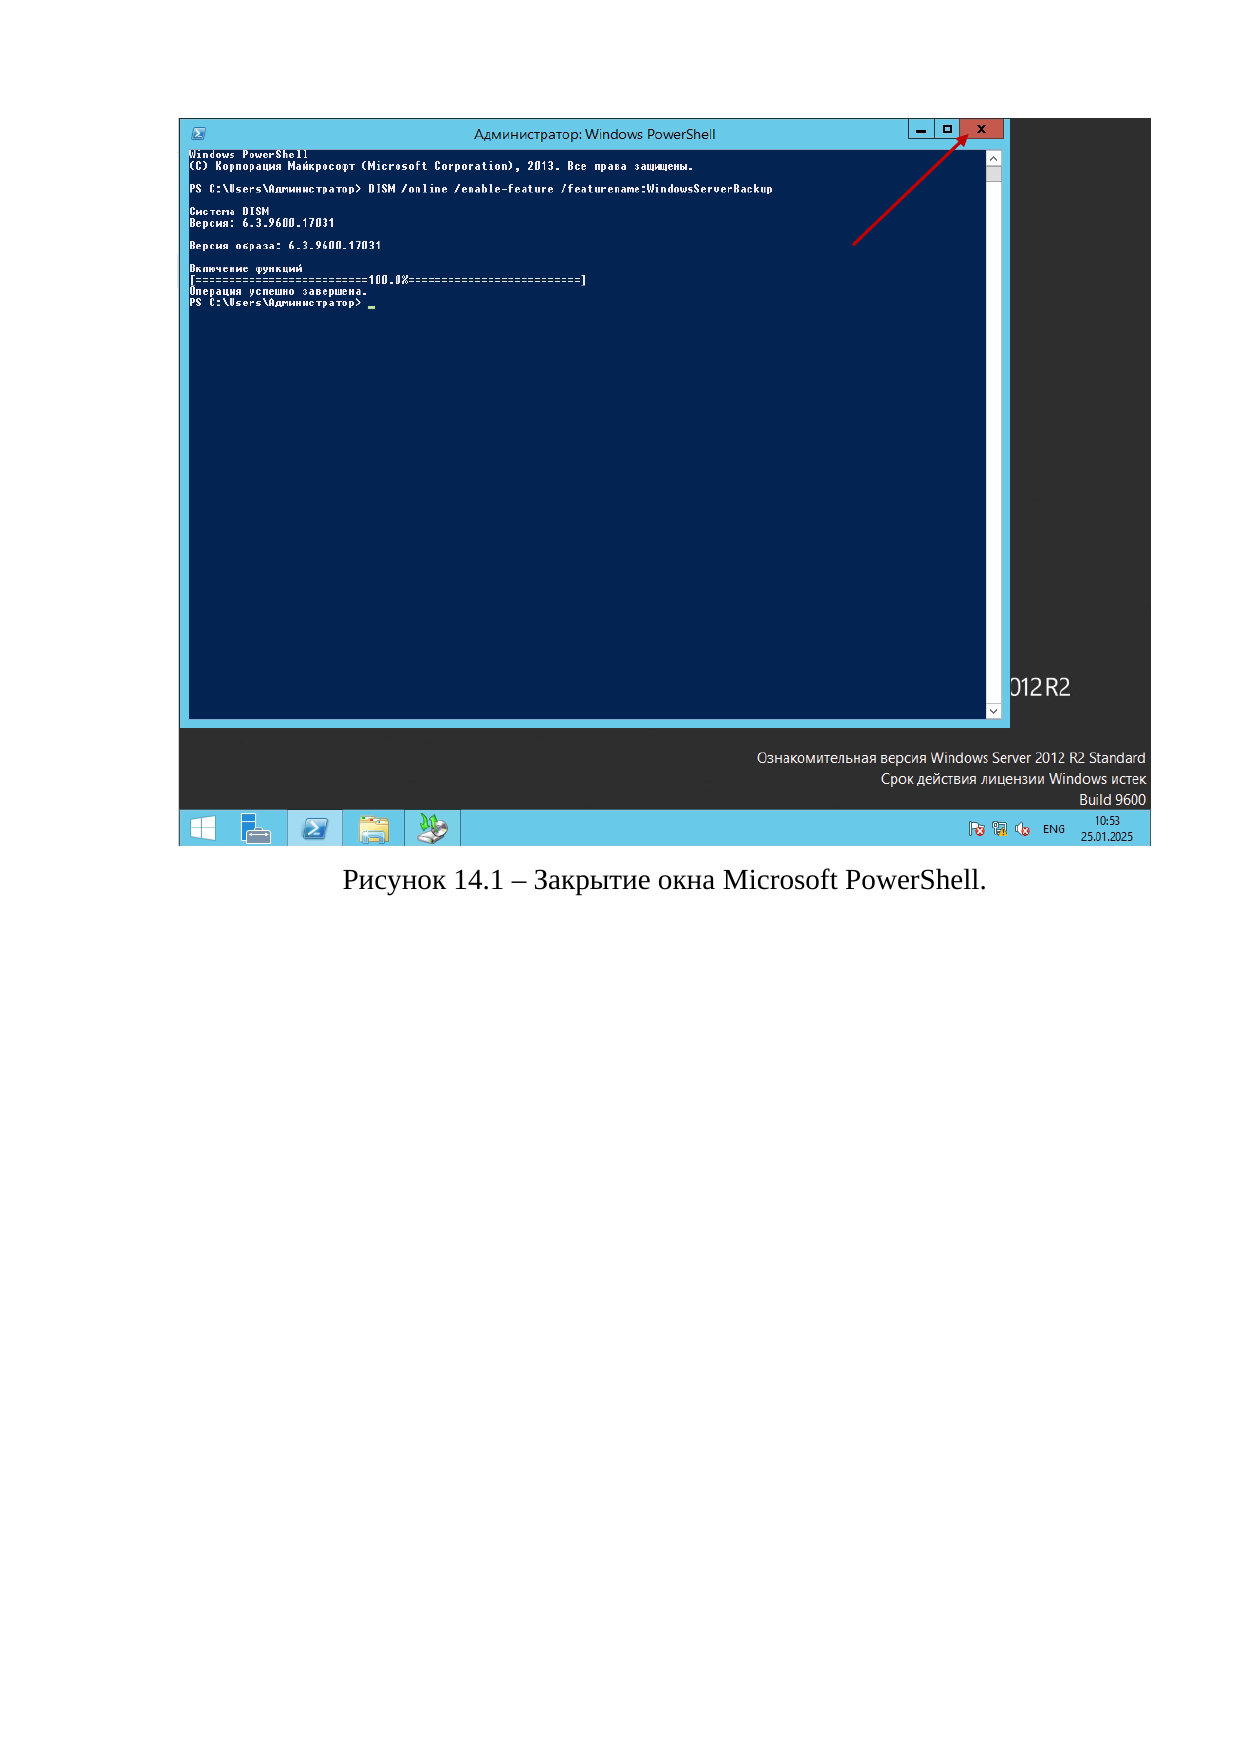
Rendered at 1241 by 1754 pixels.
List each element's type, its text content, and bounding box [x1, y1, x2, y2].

picture [177, 118, 1152, 846]
text Рисунок 14.1 – Закрытие окна Microsoft PowerShell. [177, 846, 1152, 896]
